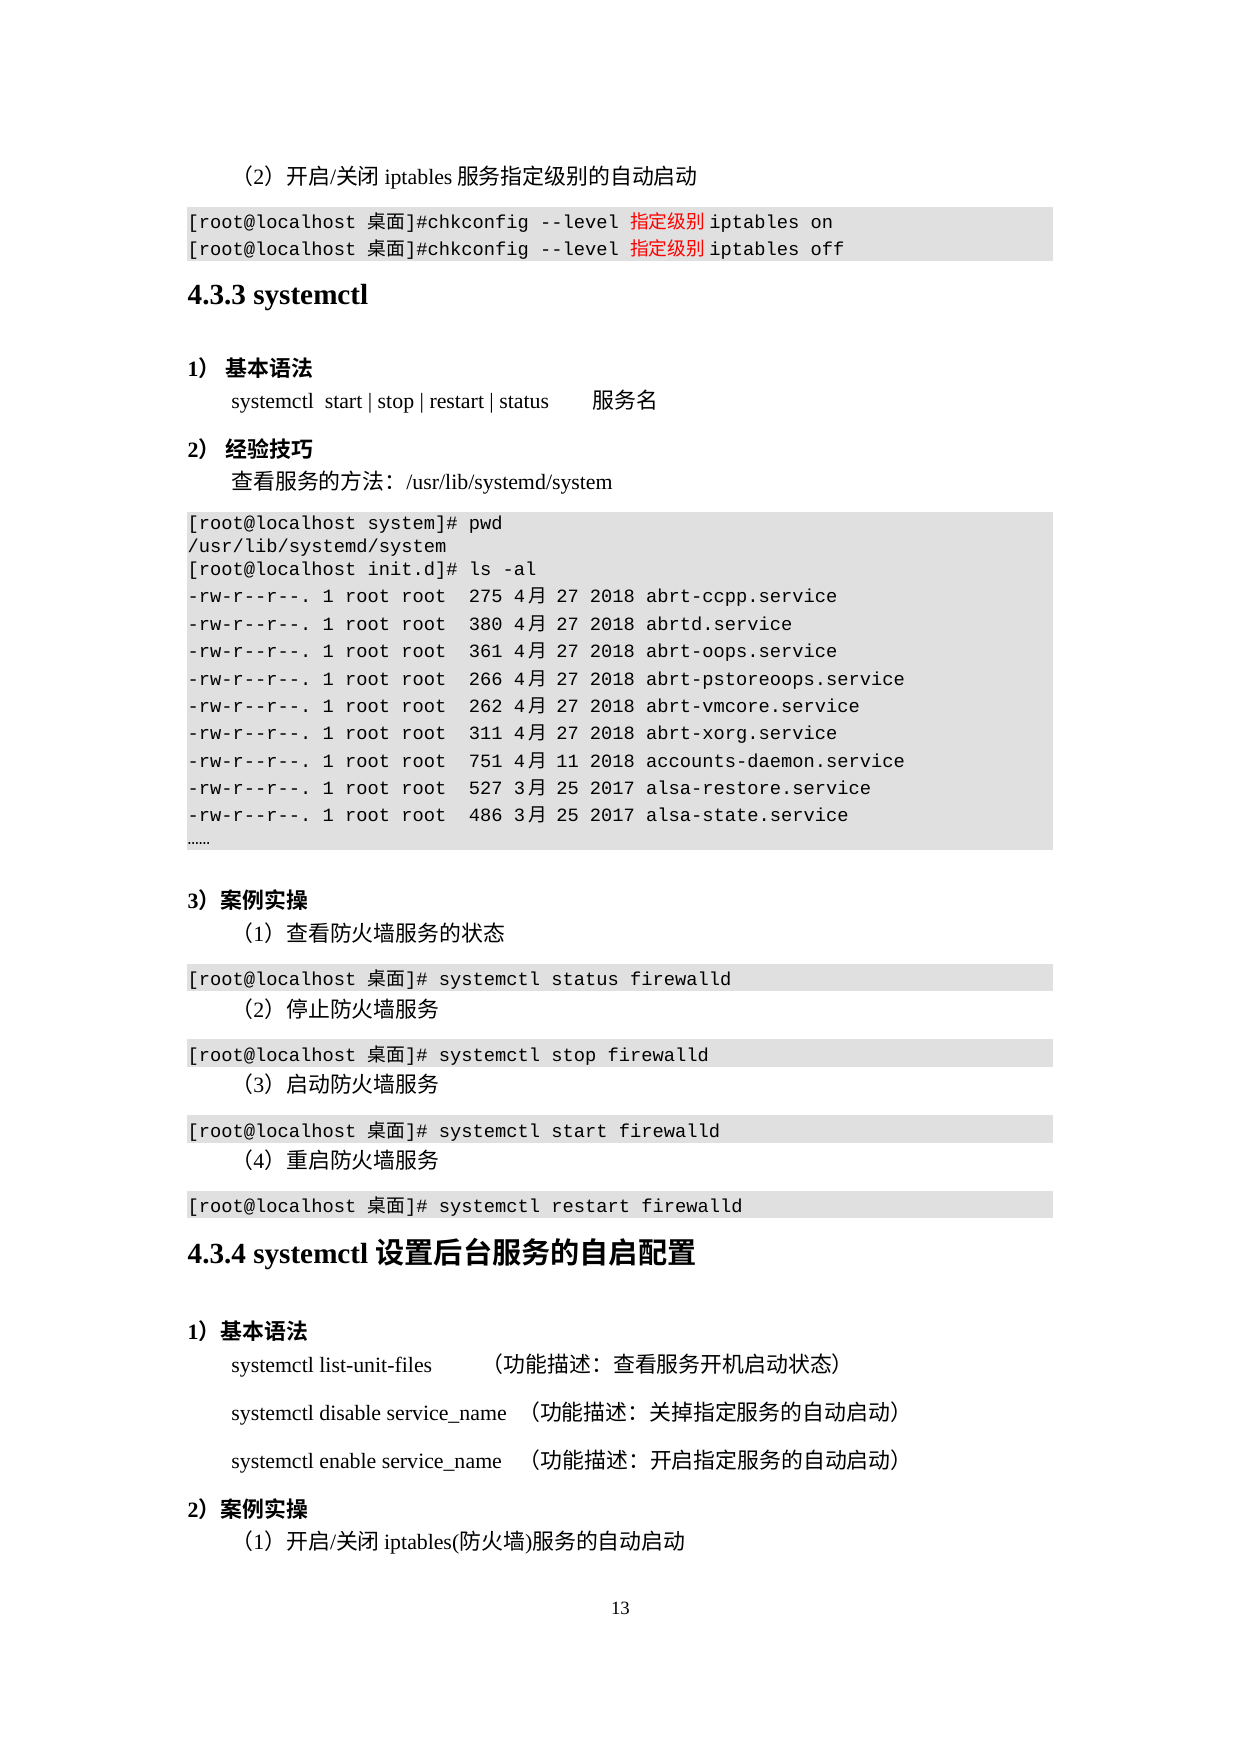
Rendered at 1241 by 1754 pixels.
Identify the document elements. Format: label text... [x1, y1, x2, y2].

text [root@localhost 桌面]# systemctl start firewalld [187, 1115, 1053, 1143]
text （4）重启防火墙服务 [231, 1143, 1053, 1175]
text systemctl enable service_name （功能描述：开启指定服务的自动启动） [187, 1443, 1053, 1475]
text [root@localhost init.d]# ls -al [187, 558, 1053, 581]
text -rw-r--r--. 1 root root 262 4月 27 2018 abrt-vmcore.service [187, 691, 1053, 718]
text …… [187, 827, 1053, 850]
text [root@localhost 桌面]#chkconfig --level 指定级别 iptables off [187, 234, 1053, 261]
text -rw-r--r--. 1 root root 527 3月 25 2017 alsa-restore.service [187, 773, 1053, 800]
text 3）案例实操 [187, 883, 1053, 915]
text 2）案例实操 [187, 1491, 1053, 1524]
text 1）基本语法 [187, 1314, 1053, 1346]
text （1）查看防火墙服务的状态 [231, 915, 1053, 948]
text [root@localhost 桌面]# systemctl status firewalld [187, 964, 1053, 991]
text [root@localhost 桌面]#chkconfig --level 指定级别 iptables on [187, 207, 1053, 234]
text [root@localhost system]# pwd [187, 512, 1053, 535]
text /usr/lib/systemd/system [187, 535, 1053, 558]
text 1） 基本语法 [187, 351, 1053, 383]
text systemctl start | stop | restart | status 服务名 [187, 383, 1053, 416]
text -rw-r--r--. 1 root root 311 4月 27 2018 abrt-xorg.service [187, 718, 1053, 745]
text [root@localhost 桌面]# systemctl restart firewalld [187, 1191, 1053, 1218]
text （2）停止防火墙服务 [231, 991, 1053, 1024]
subtitle 4.3.3 systemctl [187, 261, 1053, 326]
text systemctl list-unit-files （功能描述：查看服务开机启动状态） [187, 1346, 1053, 1379]
text -rw-r--r--. 1 root root 275 4月 27 2018 abrt-ccpp.service [187, 581, 1053, 608]
text （2）开启/关闭 iptables服务指定级别的自动启动 [231, 158, 1053, 191]
text （1）开启/关闭iptables(防火墙)服务的自动启动 [231, 1524, 1053, 1556]
text -rw-r--r--. 1 root root 361 4月 27 2018 abrt-oops.service [187, 636, 1053, 663]
text 查看服务的方法：/usr/lib/systemd/system [187, 464, 1053, 496]
text -rw-r--r--. 1 root root 380 4月 27 2018 abrtd.service [187, 608, 1053, 636]
text -rw-r--r--. 1 root root 486 3月 25 2017 alsa-state.service [187, 800, 1053, 827]
text [root@localhost 桌面]# systemctl stop firewalld [187, 1039, 1053, 1067]
text （3）启动防火墙服务 [231, 1067, 1053, 1099]
text -rw-r--r--. 1 root root 751 4月 11 2018 accounts-daemon.service [187, 745, 1053, 773]
text systemctl disable service_name （功能描述：关掉指定服务的自动启动） [187, 1394, 1053, 1427]
text -rw-r--r--. 1 root root 266 4月 27 2018 abrt-pstoreoops.service [187, 663, 1053, 691]
subtitle 4.3.4 systemctl 设置后台服务的自启配置 [187, 1218, 1053, 1283]
text 2） 经验技巧 [187, 431, 1053, 464]
